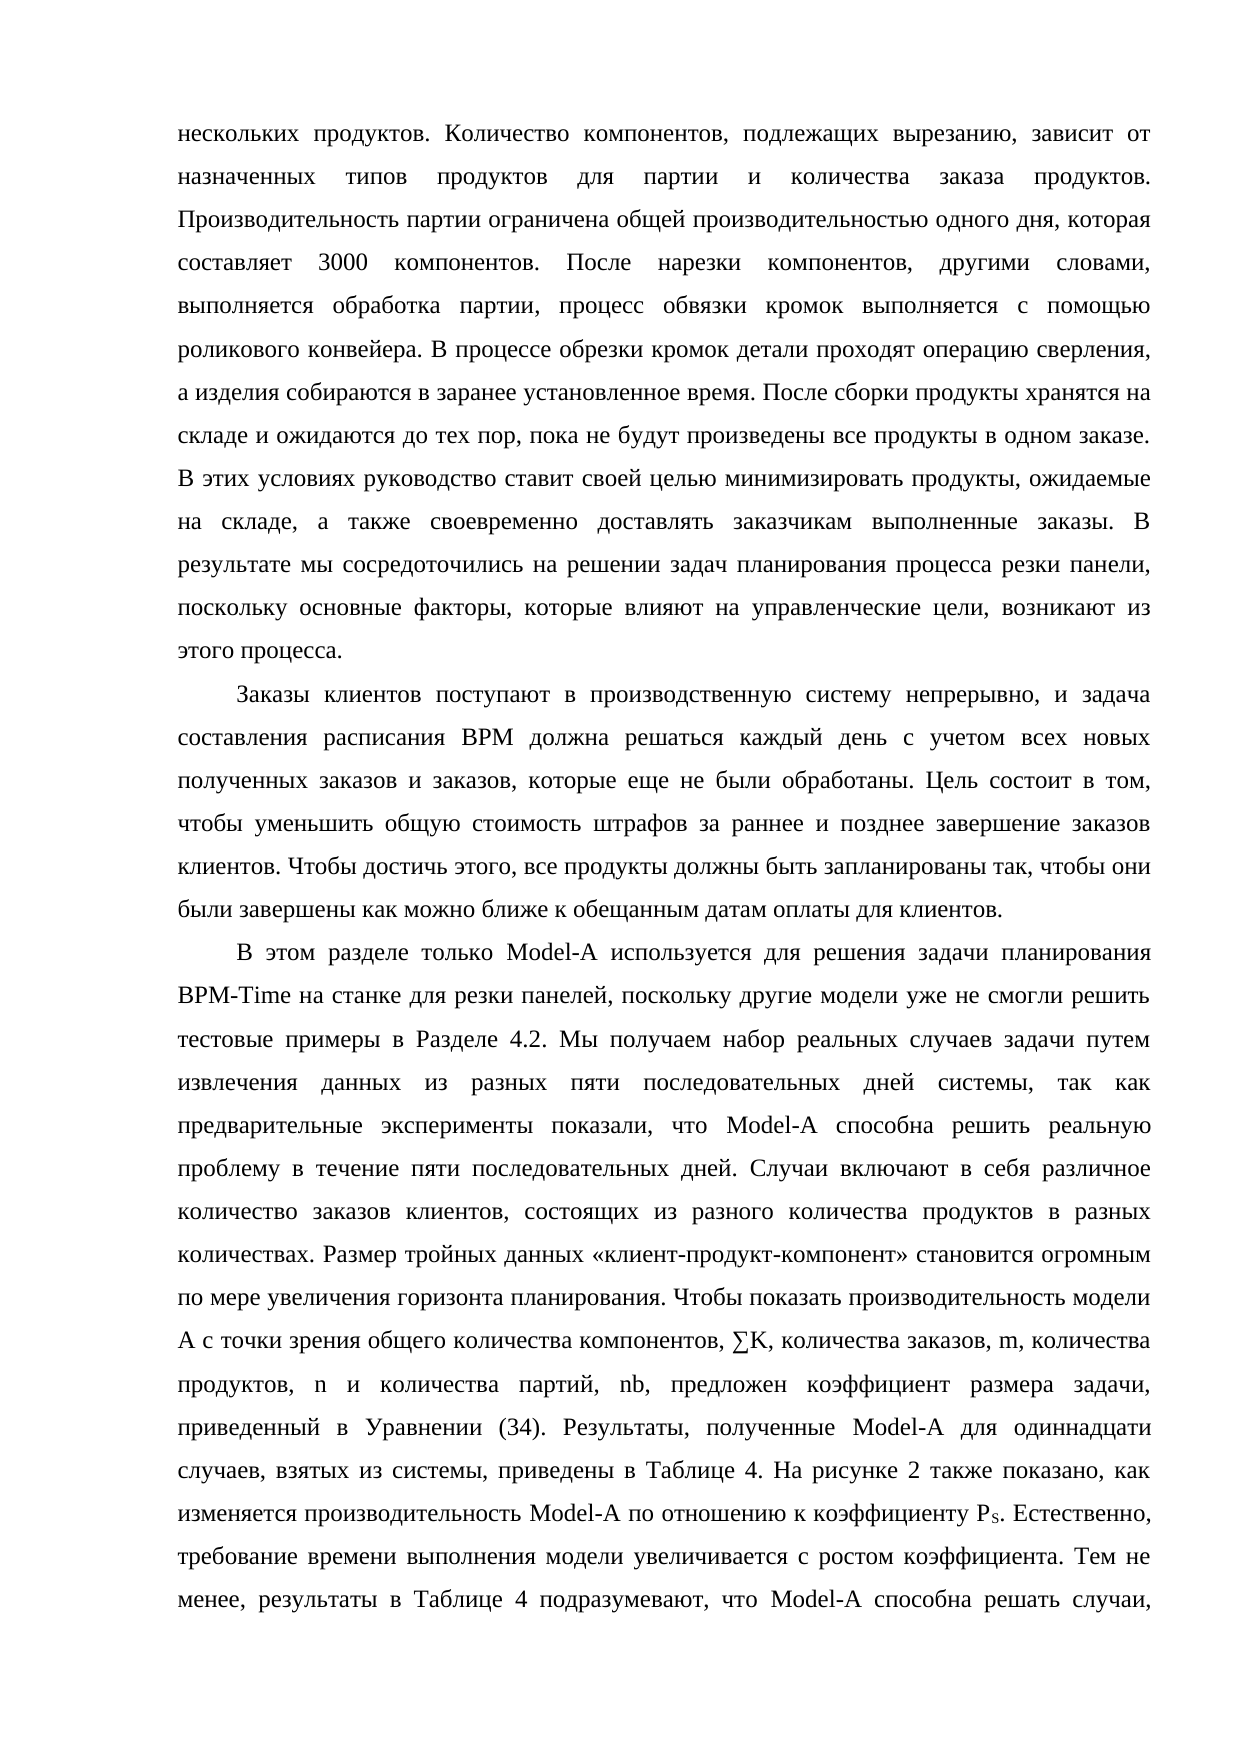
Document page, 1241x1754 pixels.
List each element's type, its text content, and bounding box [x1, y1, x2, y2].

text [177, 118, 1152, 664]
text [177, 937, 1152, 1613]
text Заказы клиентов поступают в производственную систему непрерывно, и задача составления расписания BPM должна решаться каждый день с учетом всех новых полученных заказов и заказов, которые еще не были обработаны. Цель состоит в том, чтобы уменьшить общую стоимость штрафов за раннее и позднее завершение заказов клиентов. Чтобы достичь этого, все продукты должны быть запланированы так, чтобы они были завершены как можно ближе к обещанным датам оплаты для клиентов. [177, 679, 1152, 923]
